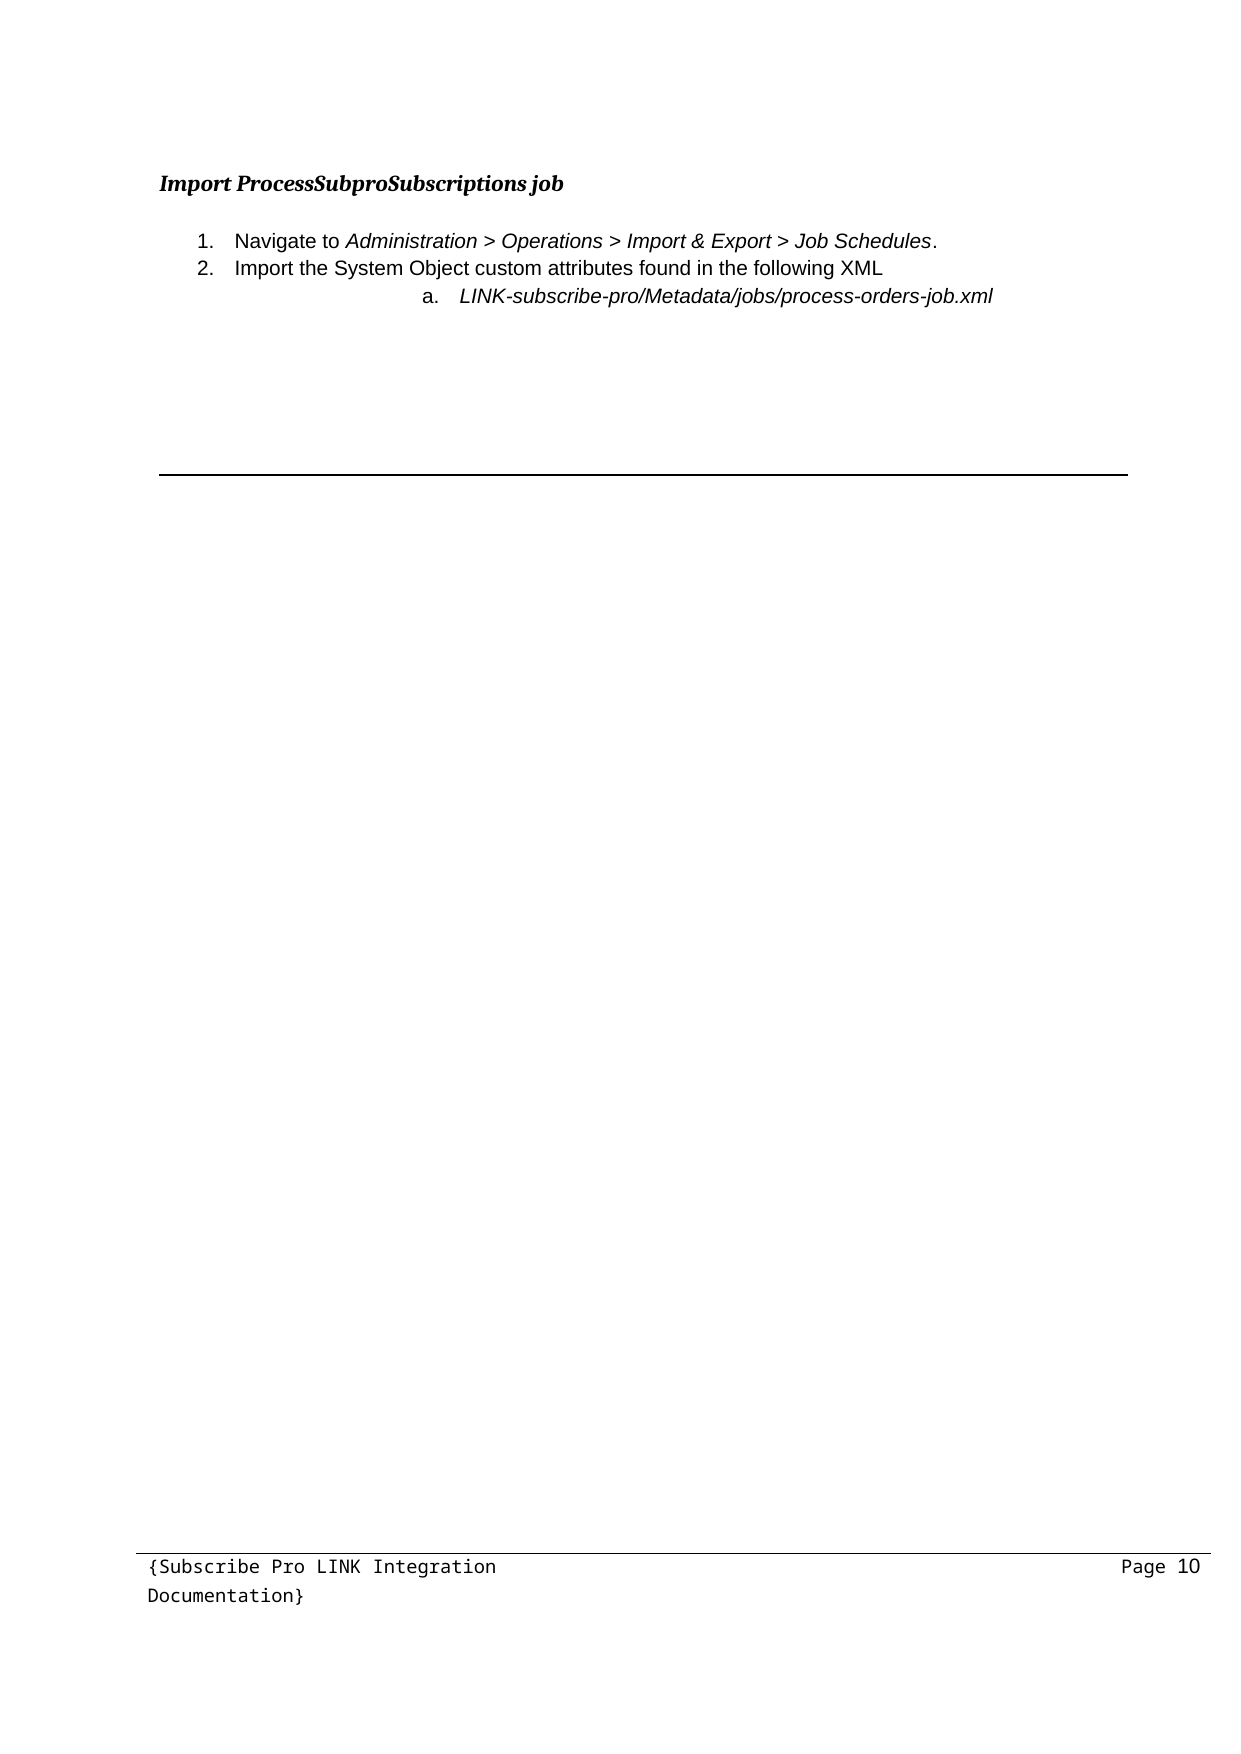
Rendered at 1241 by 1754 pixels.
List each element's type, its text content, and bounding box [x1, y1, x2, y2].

subtitle Import ProcessSubproSubscriptions job [159, 171, 1128, 197]
list Navigate to Administration > Operations > Import & Export > Job Schedules. [197, 228, 1128, 252]
list Import the System Object custom attributes found in the following XML [197, 256, 1128, 280]
list LINK-subscribe-pro/Metadata/jobs/process-orders-job.xml [309, 283, 1128, 307]
